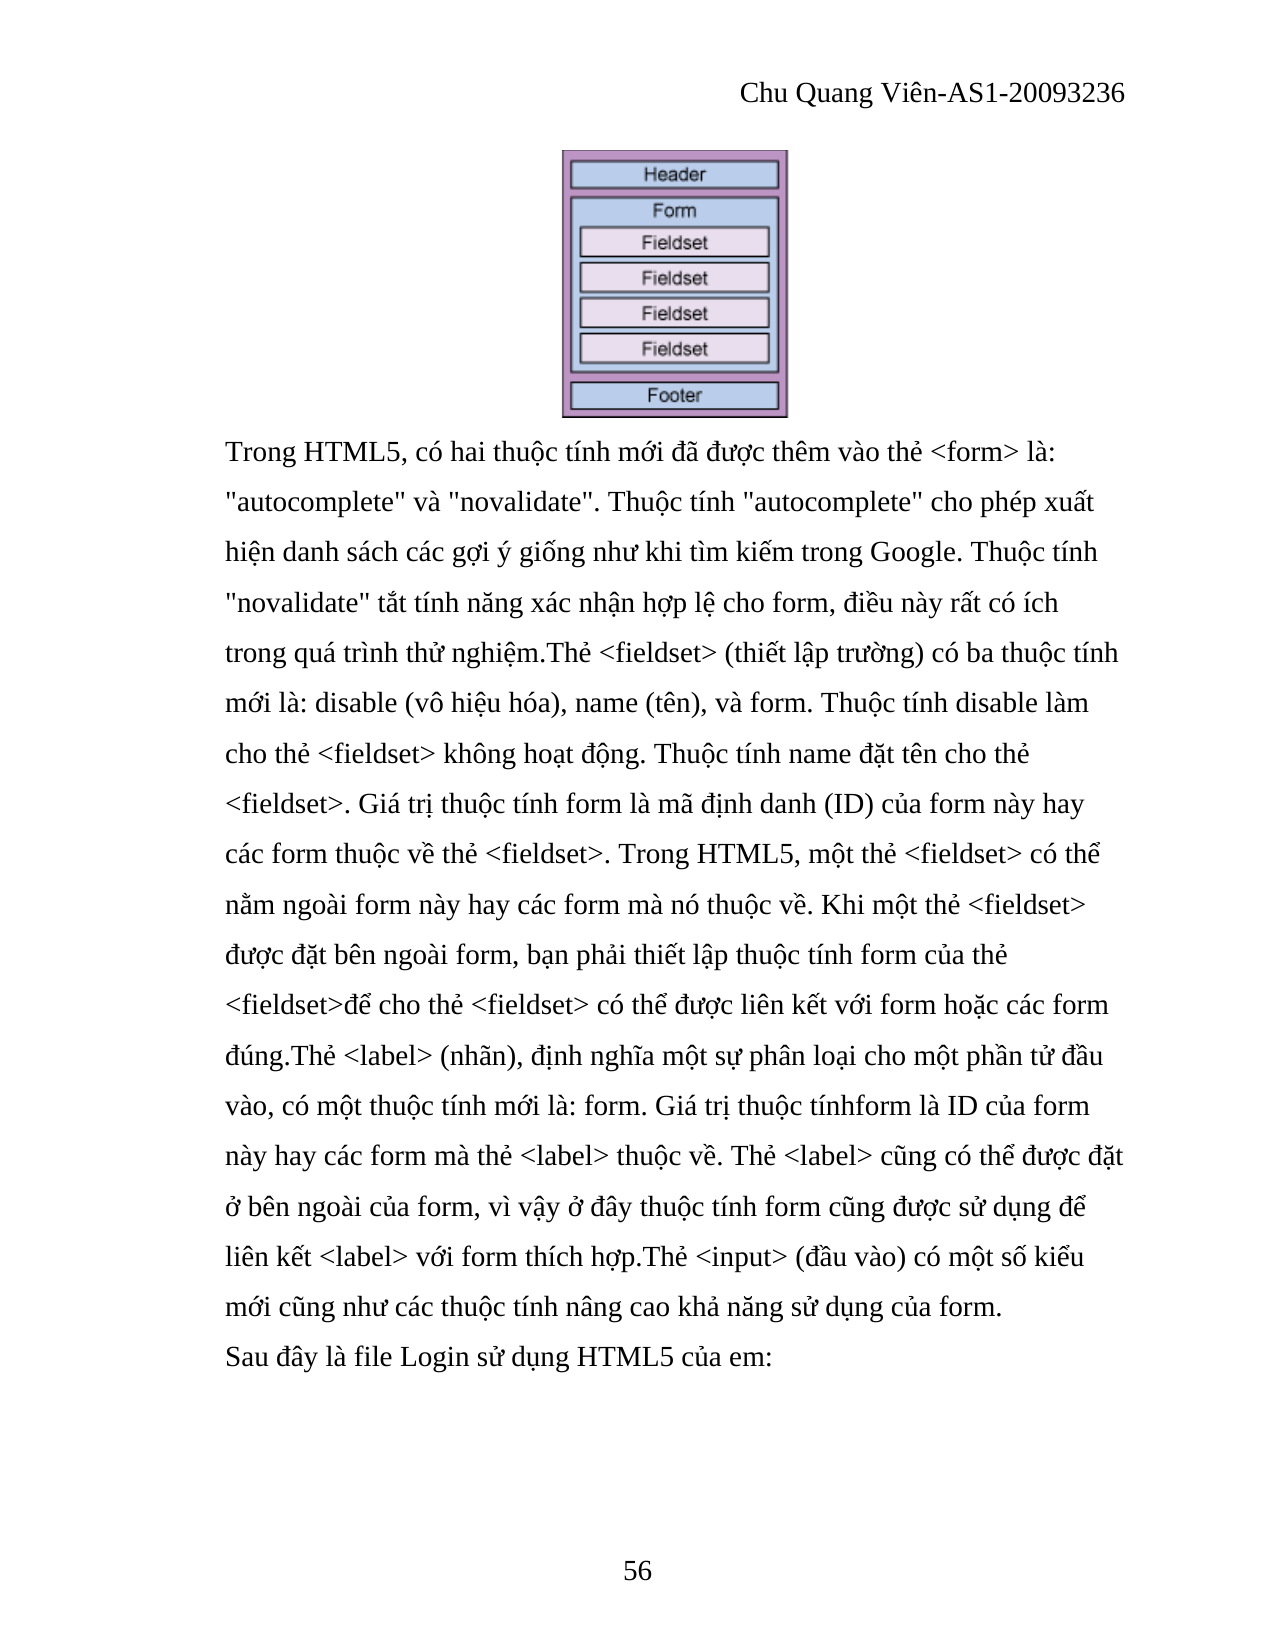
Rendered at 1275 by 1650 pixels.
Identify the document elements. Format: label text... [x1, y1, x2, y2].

list Trong HTML5, có hai thuộc tính mới đã được thêm vào thẻ <form> là: "autocomplete" và "novalidate". Thuộc tính "autocomplete" cho phép xuất hiện danh sách các gợi ý giống như khi tìm kiếm trong Google. Thuộc tính "novalidate" tắt tính năng xác nhận hợp lệ cho form, điều này rất có ích trong quá trình thử nghiệm.Thẻ <fieldset> (thiết lập trường) có ba thuộc tính mới là: disable (vô hiệu hóa), name (tên), và form. Thuộc tính disable làm cho thẻ <fieldset> không hoạt động. Thuộc tính name đặt tên cho thẻ <fieldset>. Giá trị thuộc tính form là mã định danh (ID) của form này hay các form thuộc về thẻ <fieldset>. Trong HTML5, một thẻ <fieldset> có thể nằm ngoài form này hay các form mà nó thuộc về. Khi một thẻ <fieldset> được đặt bên ngoài form, bạn phải thiết lập thuộc tính form của thẻ <fieldset>để cho thẻ <fieldset> có thể được liên kết với form hoặc các form đúng.Thẻ <label> (nhãn), định nghĩa một sự phân loại cho một phần tử đầu vào, có một thuộc tính mới là: form. Giá trị thuộc tínhform là ID của form này hay các form mà thẻ <label> thuộc về. Thẻ <label> cũng có thể được đặt ở bên ngoài của form, vì vậy ở đây thuộc tính form cũng được sử dụng để liên kết <label> với form thích hợp.Thẻ <input> (đầu vào) có một số kiểu mới cũng như các thuộc tính nâng cao khả năng sử dụng của form. [225, 434, 1125, 1323]
list Sau đây là file Login sử dụng HTML5 của em: [225, 1339, 1125, 1373]
picture [561, 150, 789, 418]
